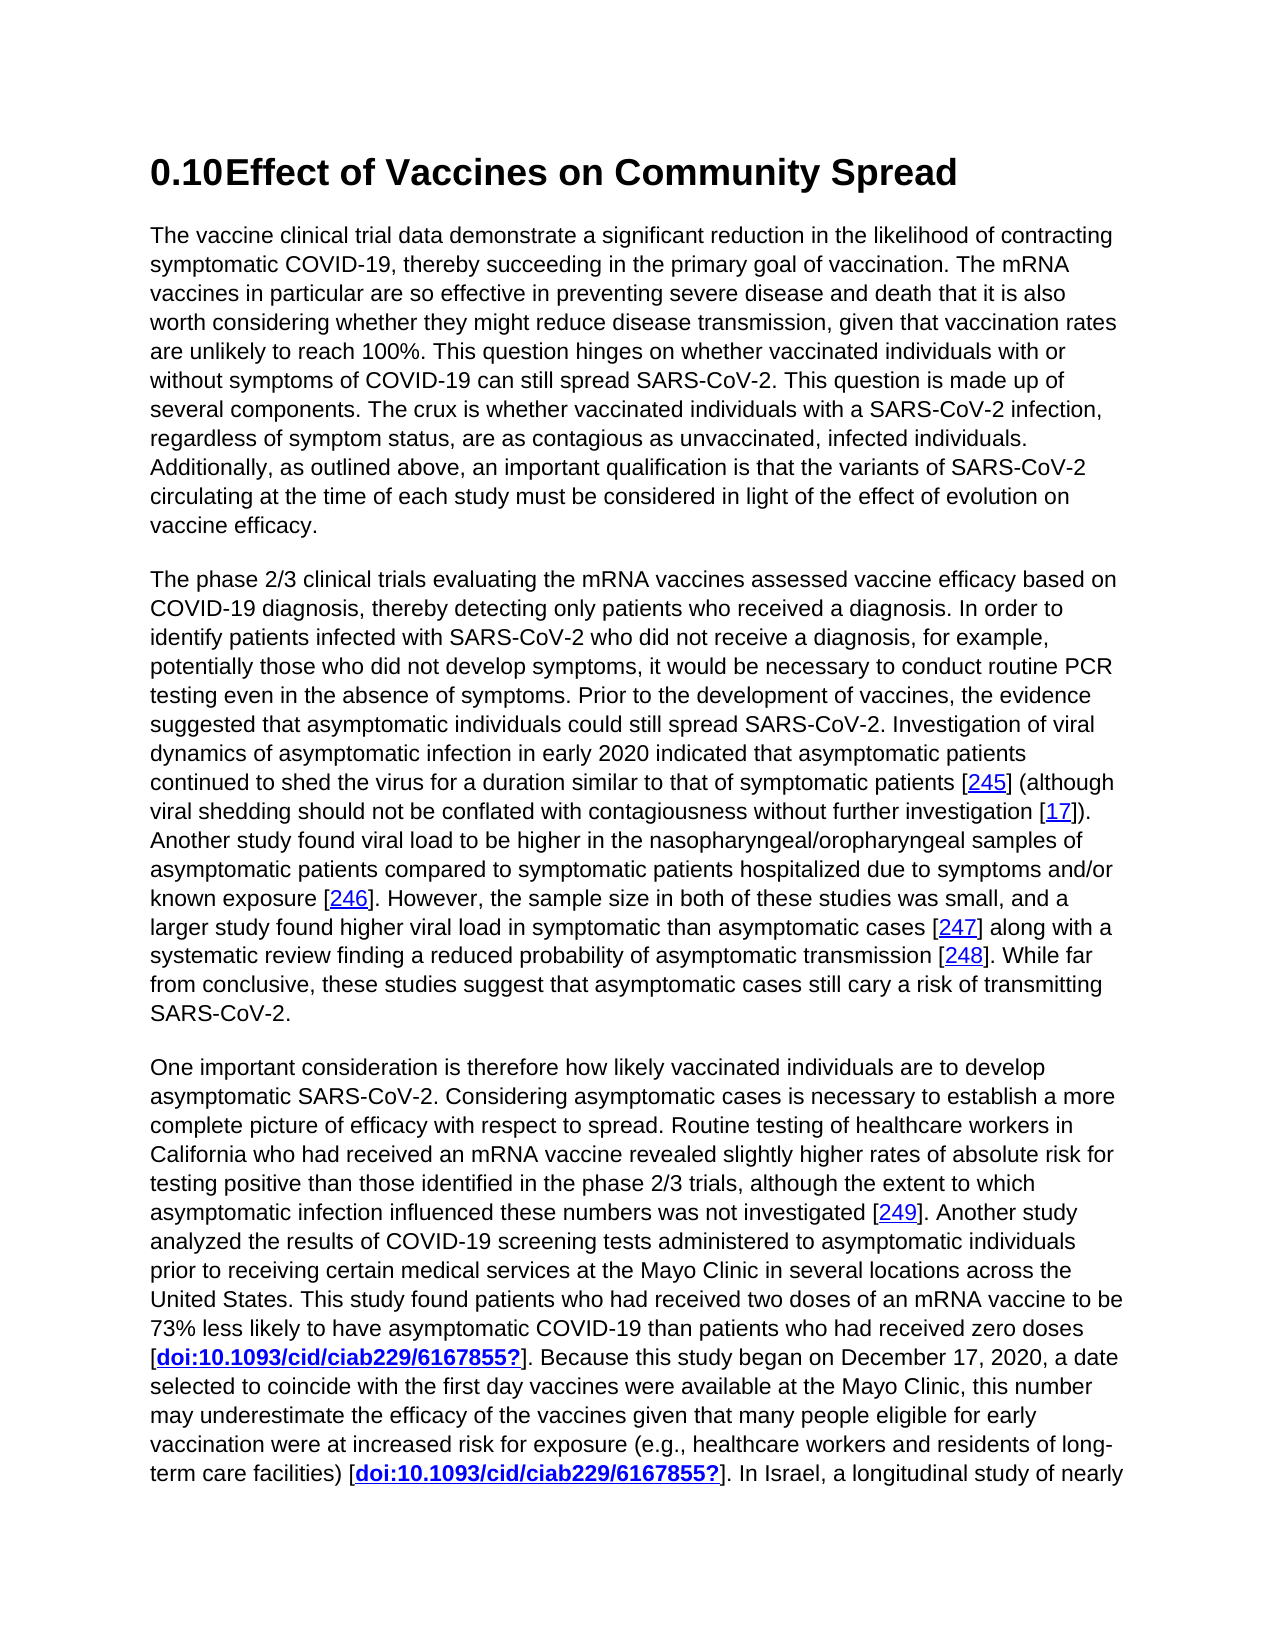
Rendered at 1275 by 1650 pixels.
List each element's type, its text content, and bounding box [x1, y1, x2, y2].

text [150, 1054, 1125, 1486]
text The phase 2/3 clinical trials evaluating the mRNA vaccines assessed vaccine efficacy based on COVID-19 diagnosis, thereby detecting only patients who received a diagnosis. In order to identify patients infected with SARS-CoV-2 who did not receive a diagnosis, for example, potentially those who did not develop symptoms, it would be necessary to conduct routine PCR testing even in the absence of symptoms. Prior to the development of vaccines, the evidence suggested that asymptomatic individuals could still spread SARS-CoV-2. Investigation of viral dynamics of asymptomatic infection in early 2020 indicated that asymptomatic patients continued to shed the virus for a duration similar to that of symptomatic patients [245] (although viral shedding should not be conflated with contagiousness without further investigation [17]). Another study found viral load to be higher in the nasopharyngeal/oropharyngeal samples of asymptomatic patients compared to symptomatic patients hospitalized due to symptoms and/or known exposure [246]. However, the sample size in both of these studies was small, and a larger study found higher viral load in symptomatic than asymptomatic cases [247] along with a systematic review finding a reduced probability of asymptomatic transmission [248]. While far from conclusive, these studies suggest that asymptomatic cases still cary a risk of transmitting SARS-CoV-2. [150, 566, 1125, 1027]
text The vaccine clinical trial data demonstrate a significant reduction in the likelihood of contracting symptomatic COVID-19, thereby succeeding in the primary goal of vaccination. The mRNA vaccines in particular are so effective in preventing severe disease and death that it is also worth considering whether they might reduce disease transmission, given that vaccination rates are unlikely to reach 100%. This question hinges on whether vaccinated individuals with or without symptoms of COVID-19 can still spread SARS-CoV-2. This question is made up of several components. The crux is whether vaccinated individuals with a SARS-CoV-2 infection, regardless of symptom status, are as contagious as unvaccinated, infected individuals. Additionally, as outlined above, an important qualification is that the variants of SARS-CoV-2 circulating at the time of each study must be considered in light of the effect of evolution on vaccine efficacy. [150, 222, 1125, 538]
subtitle 0.10 Effect of Vaccines on Community Spread [150, 150, 1125, 193]
